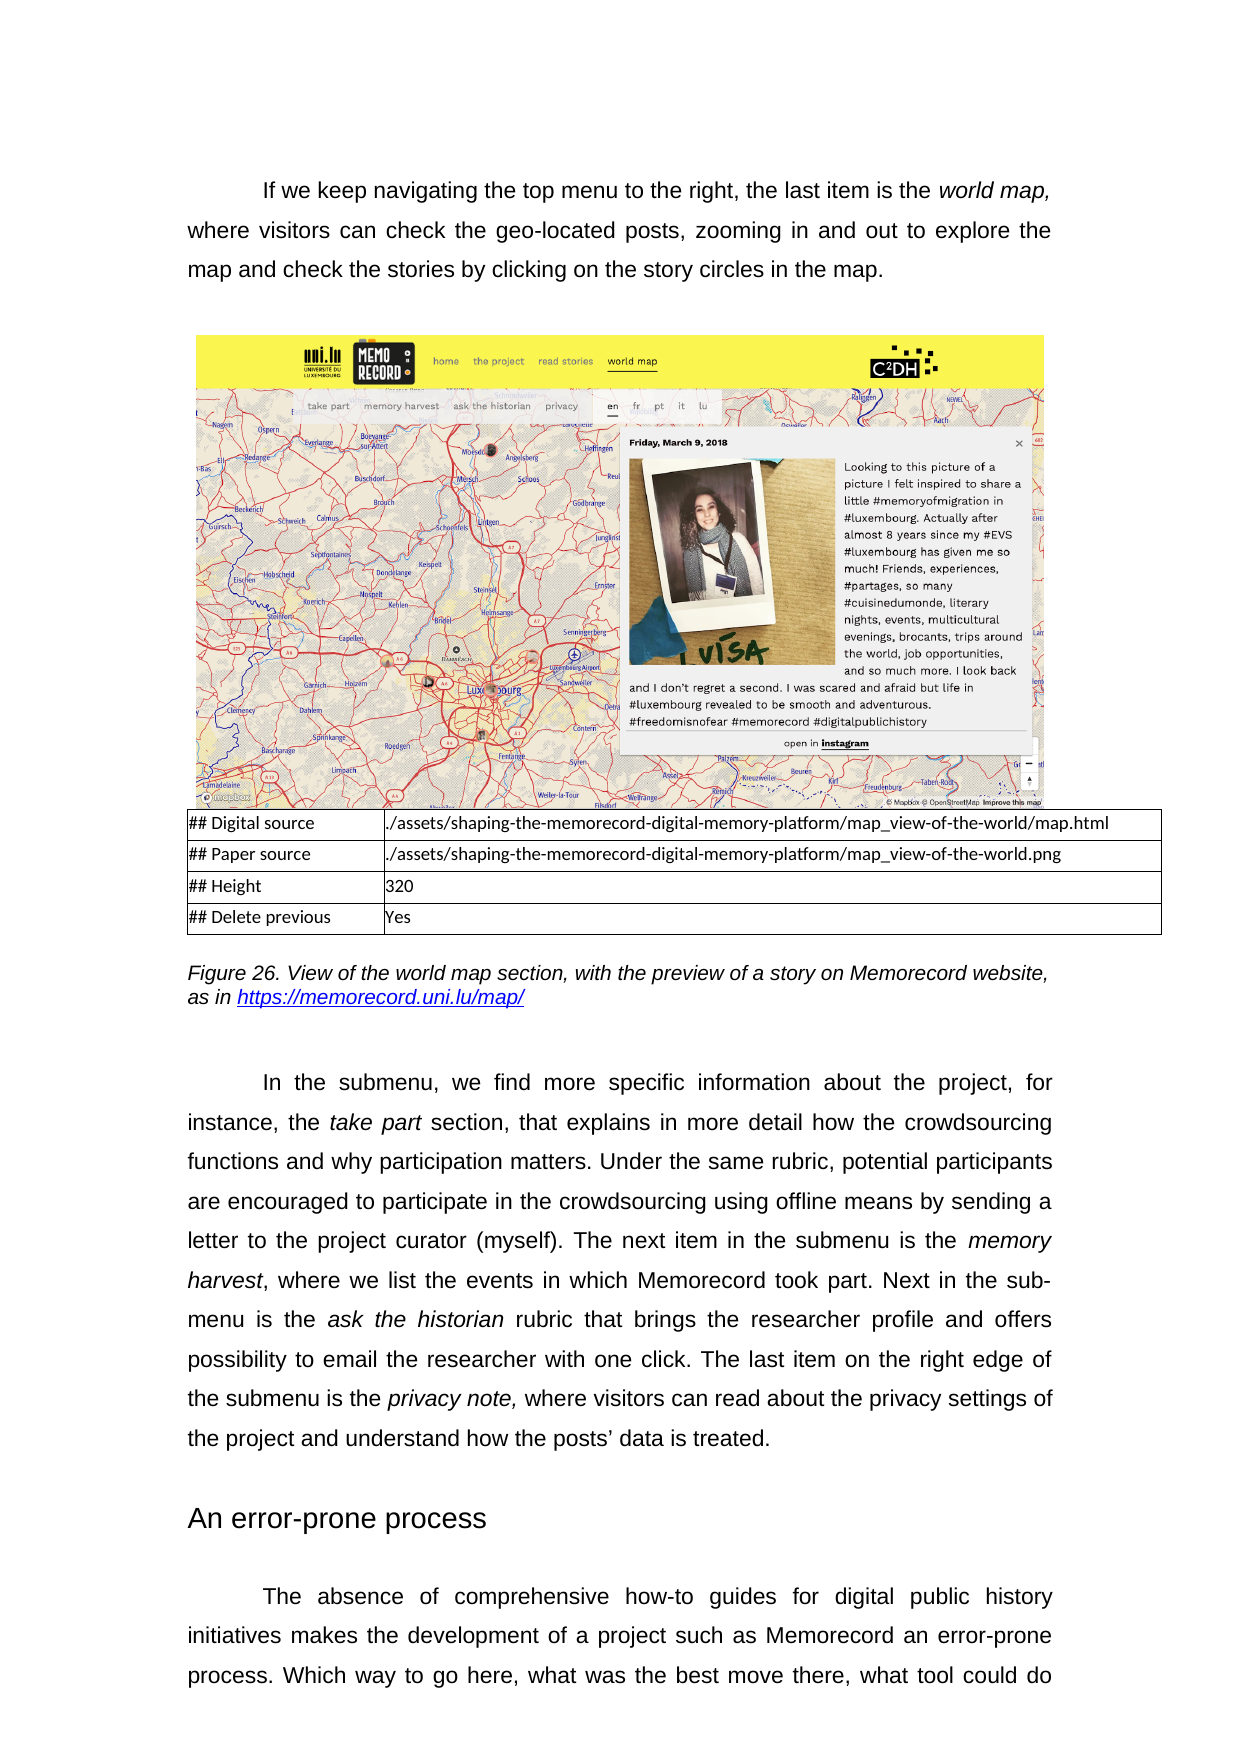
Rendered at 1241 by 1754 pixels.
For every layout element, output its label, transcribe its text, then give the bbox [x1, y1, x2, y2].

table_header ./assets/shaping-the-memorecord-digital-memory-platform/map_view-of-the-world/map.html [385, 810, 1161, 840]
picture [196, 335, 1044, 809]
text If we keep navigating the top menu to the right, the last item is the world map, where visitors can check the geo-located posts, zooming in and out to explore the map and check the stories by clicking on the story circles in the map. [187, 177, 1053, 282]
text Figure 26. View of the world map section, with the preview of a story on Memorecord website, as in https://memorecord.uni.lu/map/ [187, 961, 1053, 1009]
table_header ## Digital source [188, 810, 384, 840]
text In the submenu, we find more specific information about the project, for instance, the take part section, that explains in more detail how the crowdsourcing functions and why participation matters. Under the same rubric, potential participants are encouraged to participate in the crowdsourcing using offline means by sending a letter to the project curator (myself). The next item in the submenu is the memory harvest, where we list the events in which Memorecord took part. Next in the sub-menu is the ask the historian rubric that brings the researcher profile and offers possibility to email the researcher with one click. The last item on the right edge of the submenu is the privacy note, where visitors can read about the privacy settings of the project and understand how the posts’ data is treated. [187, 1069, 1053, 1451]
table_cell ## Height [188, 872, 384, 902]
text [187, 1583, 1053, 1688]
subtitle An error-prone process [187, 1502, 1053, 1535]
table_cell ## Paper source [188, 841, 384, 871]
table_cell Yes [385, 904, 1161, 934]
table_cell 320 [385, 872, 1161, 902]
table_cell ./assets/shaping-the-memorecord-digital-memory-platform/map_view-of-the-world.png [385, 841, 1161, 871]
table_cell ## Delete previous [188, 904, 384, 934]
